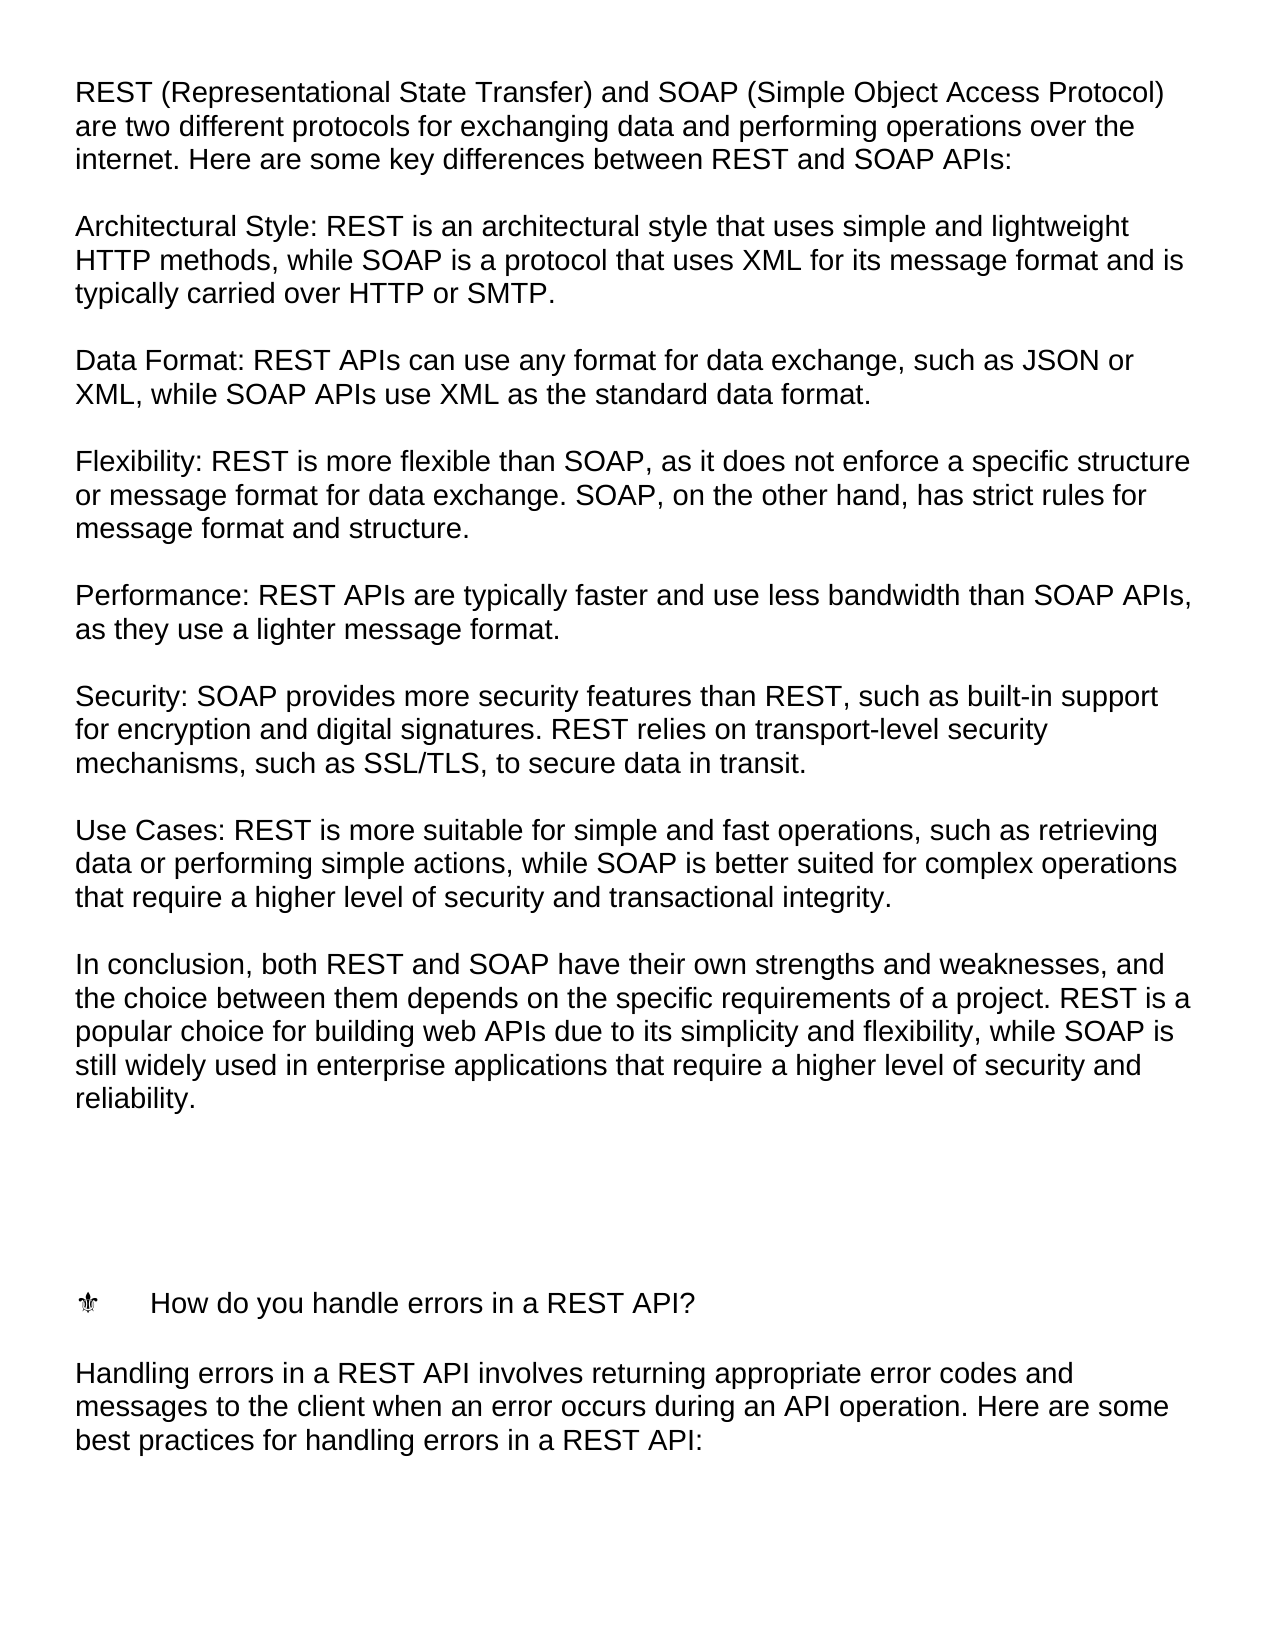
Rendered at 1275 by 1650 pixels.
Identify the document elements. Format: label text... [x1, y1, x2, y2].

text Flexibility: REST is more flexible than SOAP, as it does not enforce a specific structure or message format for data exchange. SOAP, on the other hand, has strict rules for message format and structure. [75, 444, 1200, 544]
text ⚜️ How do you handle errors in a REST API? [75, 1282, 1200, 1322]
text Data Format: REST APIs can use any format for data exchange, such as JSON or XML, while SOAP APIs use XML as the standard data format. [75, 343, 1200, 410]
text Handling errors in a REST API involves returning appropriate error codes and messages to the client when an error occurs during an API operation. Here are some best practices for handling errors in a REST API: [75, 1356, 1200, 1456]
text REST (Representational State Transfer) and SOAP (Simple Object Access Protocol) are two different protocols for exchanging data and performing operations over the internet. Here are some key differences between REST and SOAP APIs: [75, 75, 1200, 176]
text Architectural Style: REST is an architectural style that uses simple and lightweight HTTP methods, while SOAP is a protocol that uses XML for its message format and is typically carried over HTTP or SMTP. [75, 209, 1200, 310]
text Security: SOAP provides more security features than REST, such as built-in support for encryption and digital signatures. REST relies on transport-level security mechanisms, such as SSL/TLS, to secure data in transit. [75, 679, 1200, 779]
text Use Cases: REST is more suitable for simple and fast operations, such as retrieving data or performing simple actions, while SOAP is better suited for complex operations that require a higher level of security and transactional integrity. [75, 813, 1200, 913]
text In conclusion, both REST and SOAP have their own strengths and weaknesses, and the choice between them depends on the specific requirements of a project. REST is a popular choice for building web APIs due to its simplicity and flexibility, while SOAP is still widely used in enterprise applications that require a higher level of security and reliability. [75, 947, 1200, 1115]
text Performance: REST APIs are typically faster and use less bandwidth than SOAP APIs, as they use a lighter message format. [75, 578, 1200, 645]
